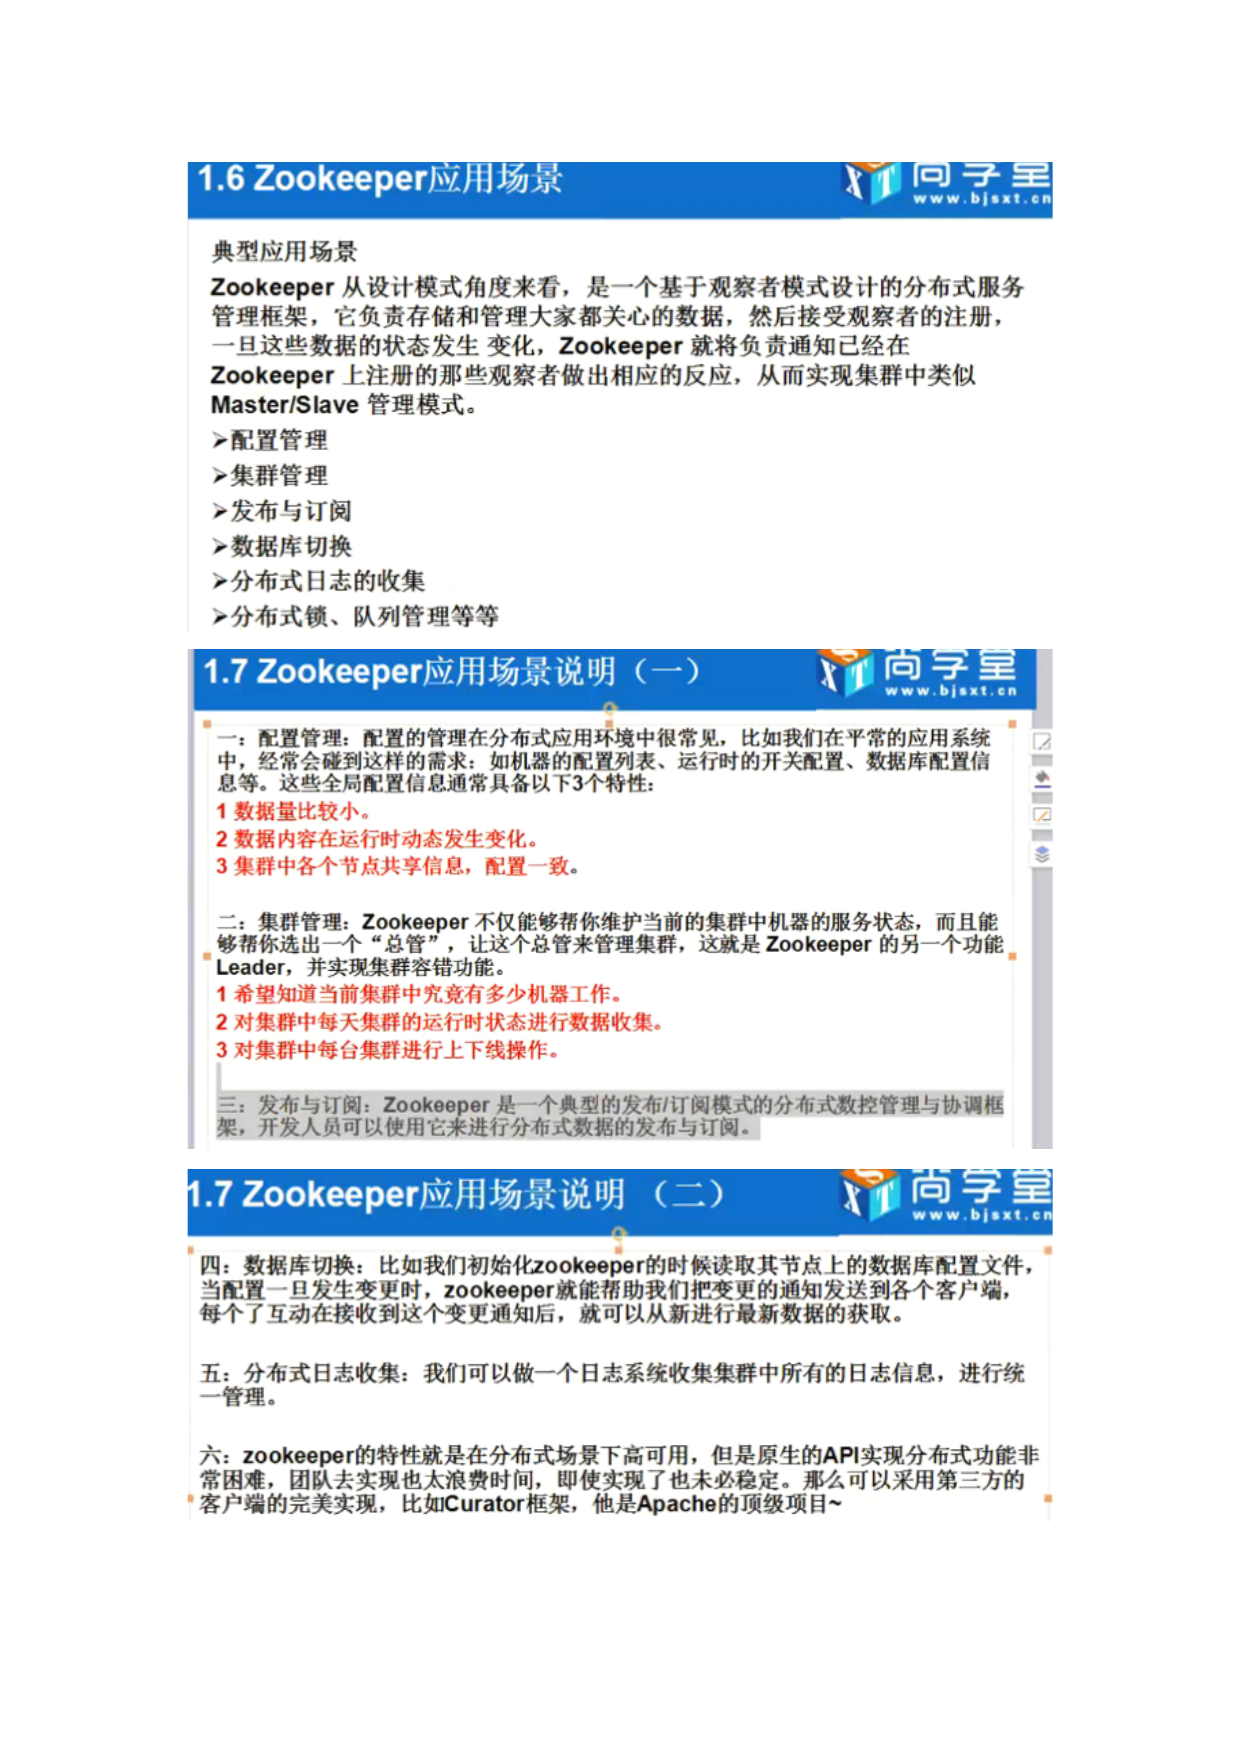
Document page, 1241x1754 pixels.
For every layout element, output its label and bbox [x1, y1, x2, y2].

picture [187, 649, 1053, 1149]
picture [187, 162, 1053, 633]
picture [187, 1169, 1053, 1521]
